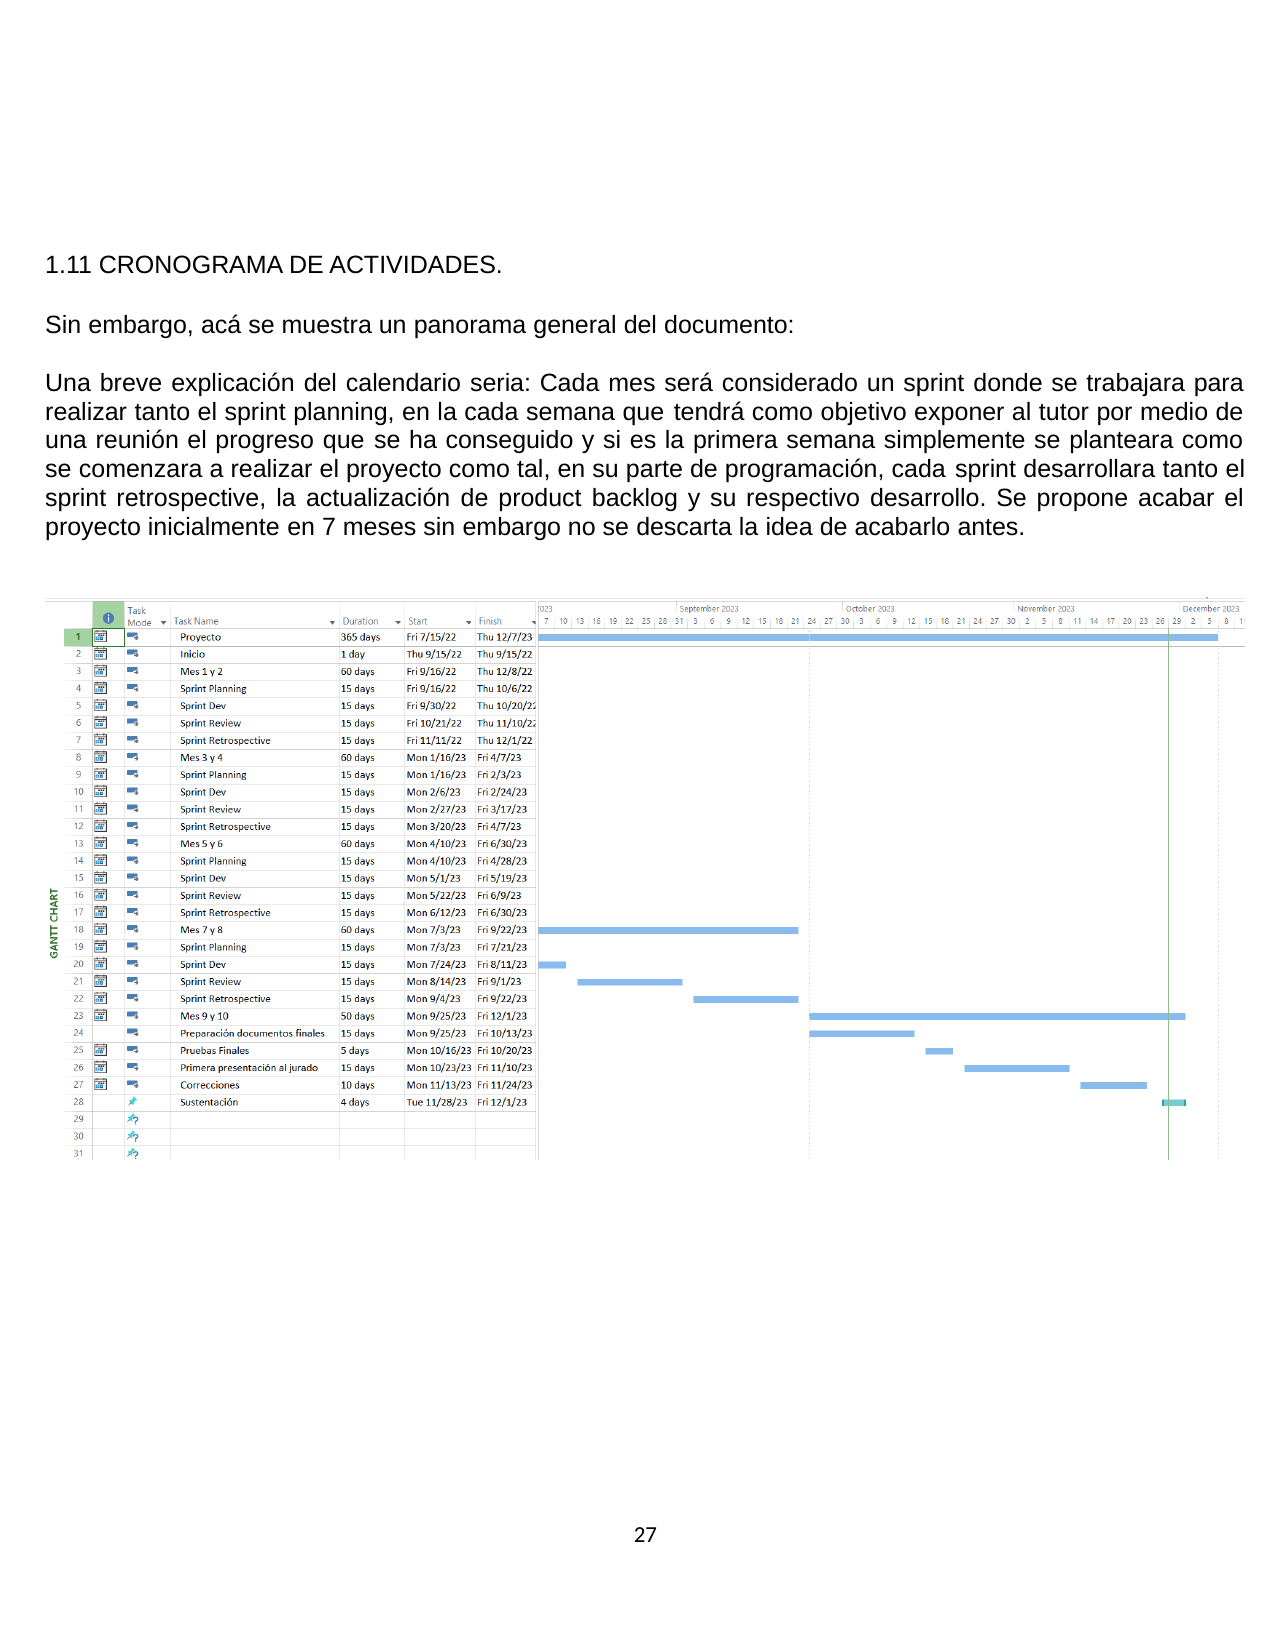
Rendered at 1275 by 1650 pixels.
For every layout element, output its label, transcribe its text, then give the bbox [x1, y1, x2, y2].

subtitle 1.11 CRONOGRAMA DE ACTIVIDADES. [45, 250, 1245, 279]
text Una breve explicación del calendario seria: Cada mes será considerado un sprint donde se trabajara para realizar tanto el sprint planning, en la cada semana que tendrá como objetivo exponer al tutor por medio de una reunión el progreso que se ha conseguido y si es la primera semana simplemente se planteara como se comenzara a realizar el proyecto como tal, en su parte de programación, cada sprint desarrollara tanto el sprint retrospective, la actualización de product backlog y su respectivo desarrollo. Se propone acabar el proyecto inicialmente en 7 meses sin embargo no se descarta la idea de acabarlo antes. [45, 368, 1245, 540]
picture [45, 597, 1246, 1160]
text Sin embargo, acá se muestra un panorama general del documento: [45, 310, 1245, 339]
